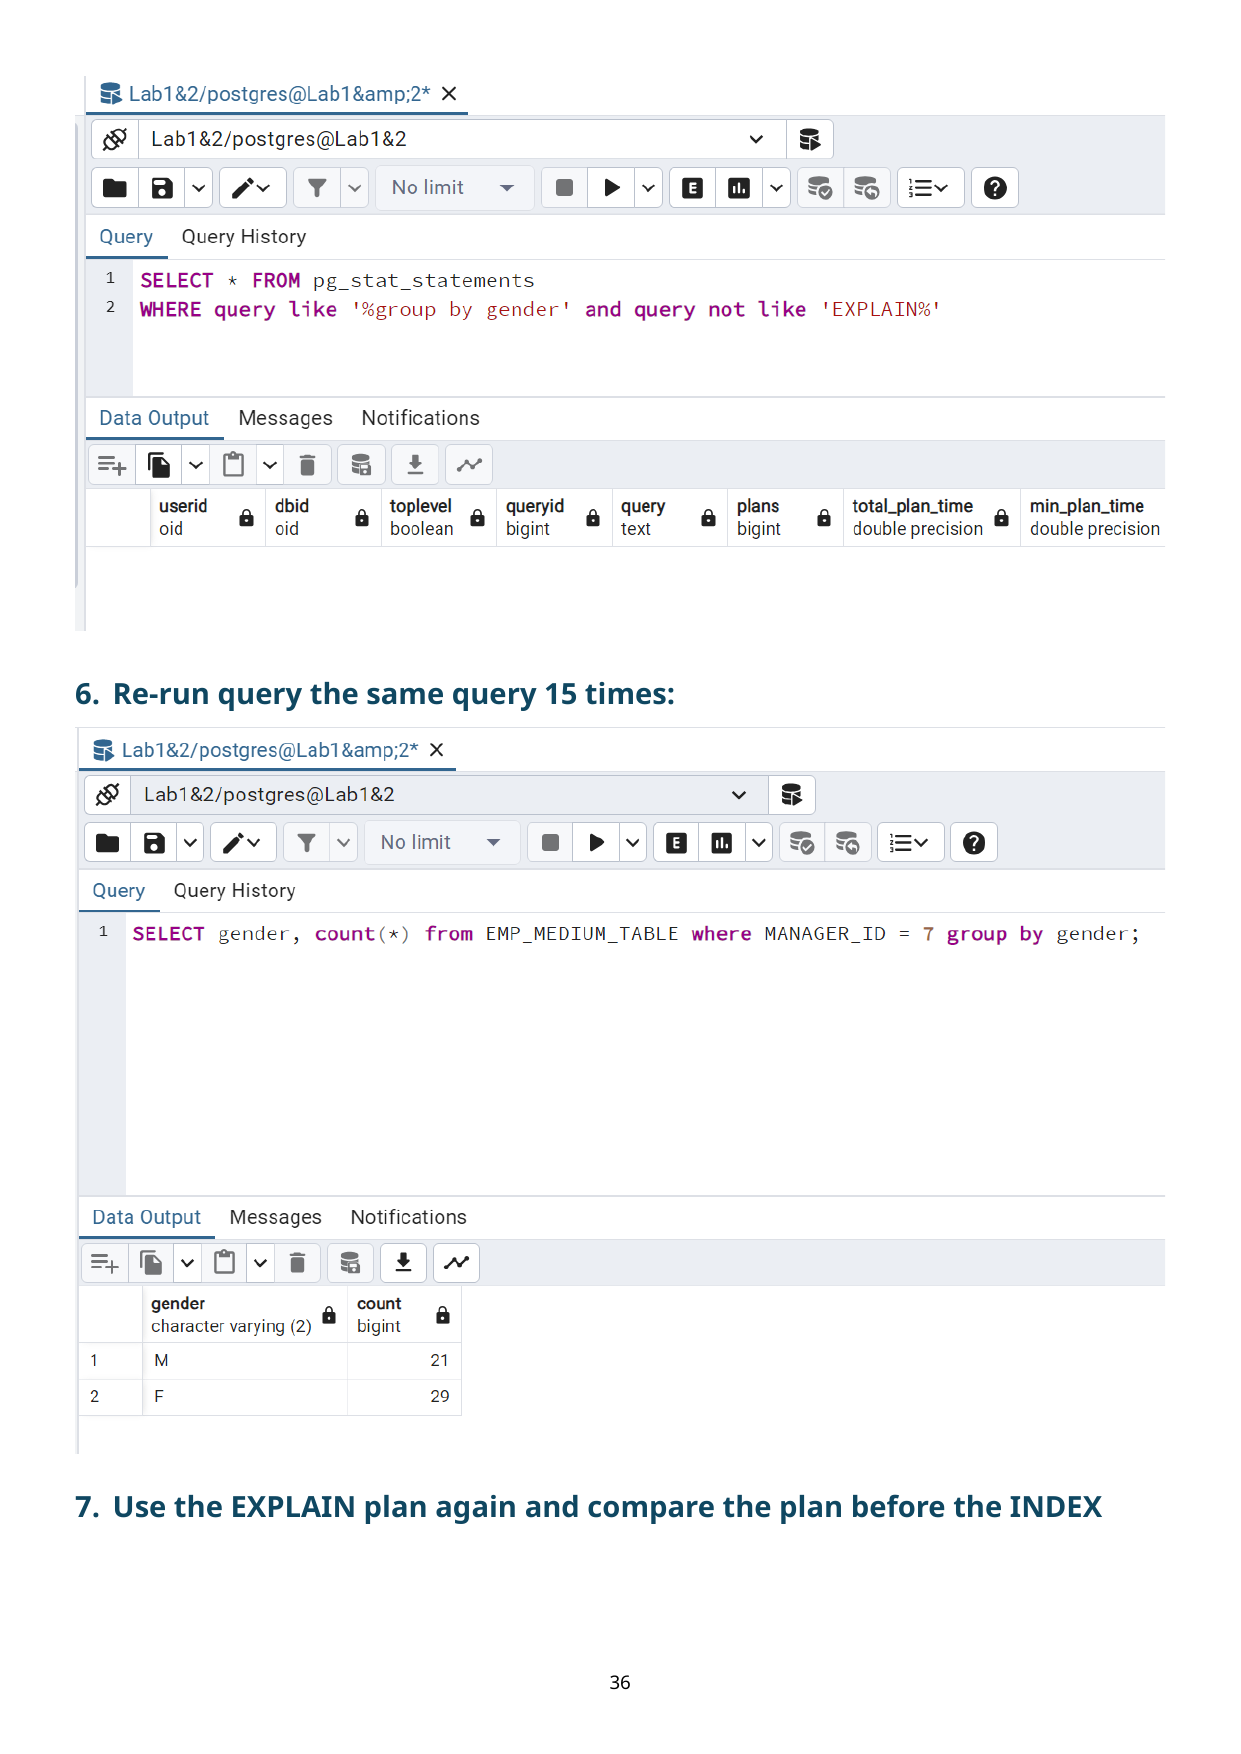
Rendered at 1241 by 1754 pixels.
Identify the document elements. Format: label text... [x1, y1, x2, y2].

list Re-run query the same query 15 times: [75, 661, 1165, 726]
list Use the EXPLAIN plan again and compare the plan before the INDEX [75, 1473, 1165, 1538]
